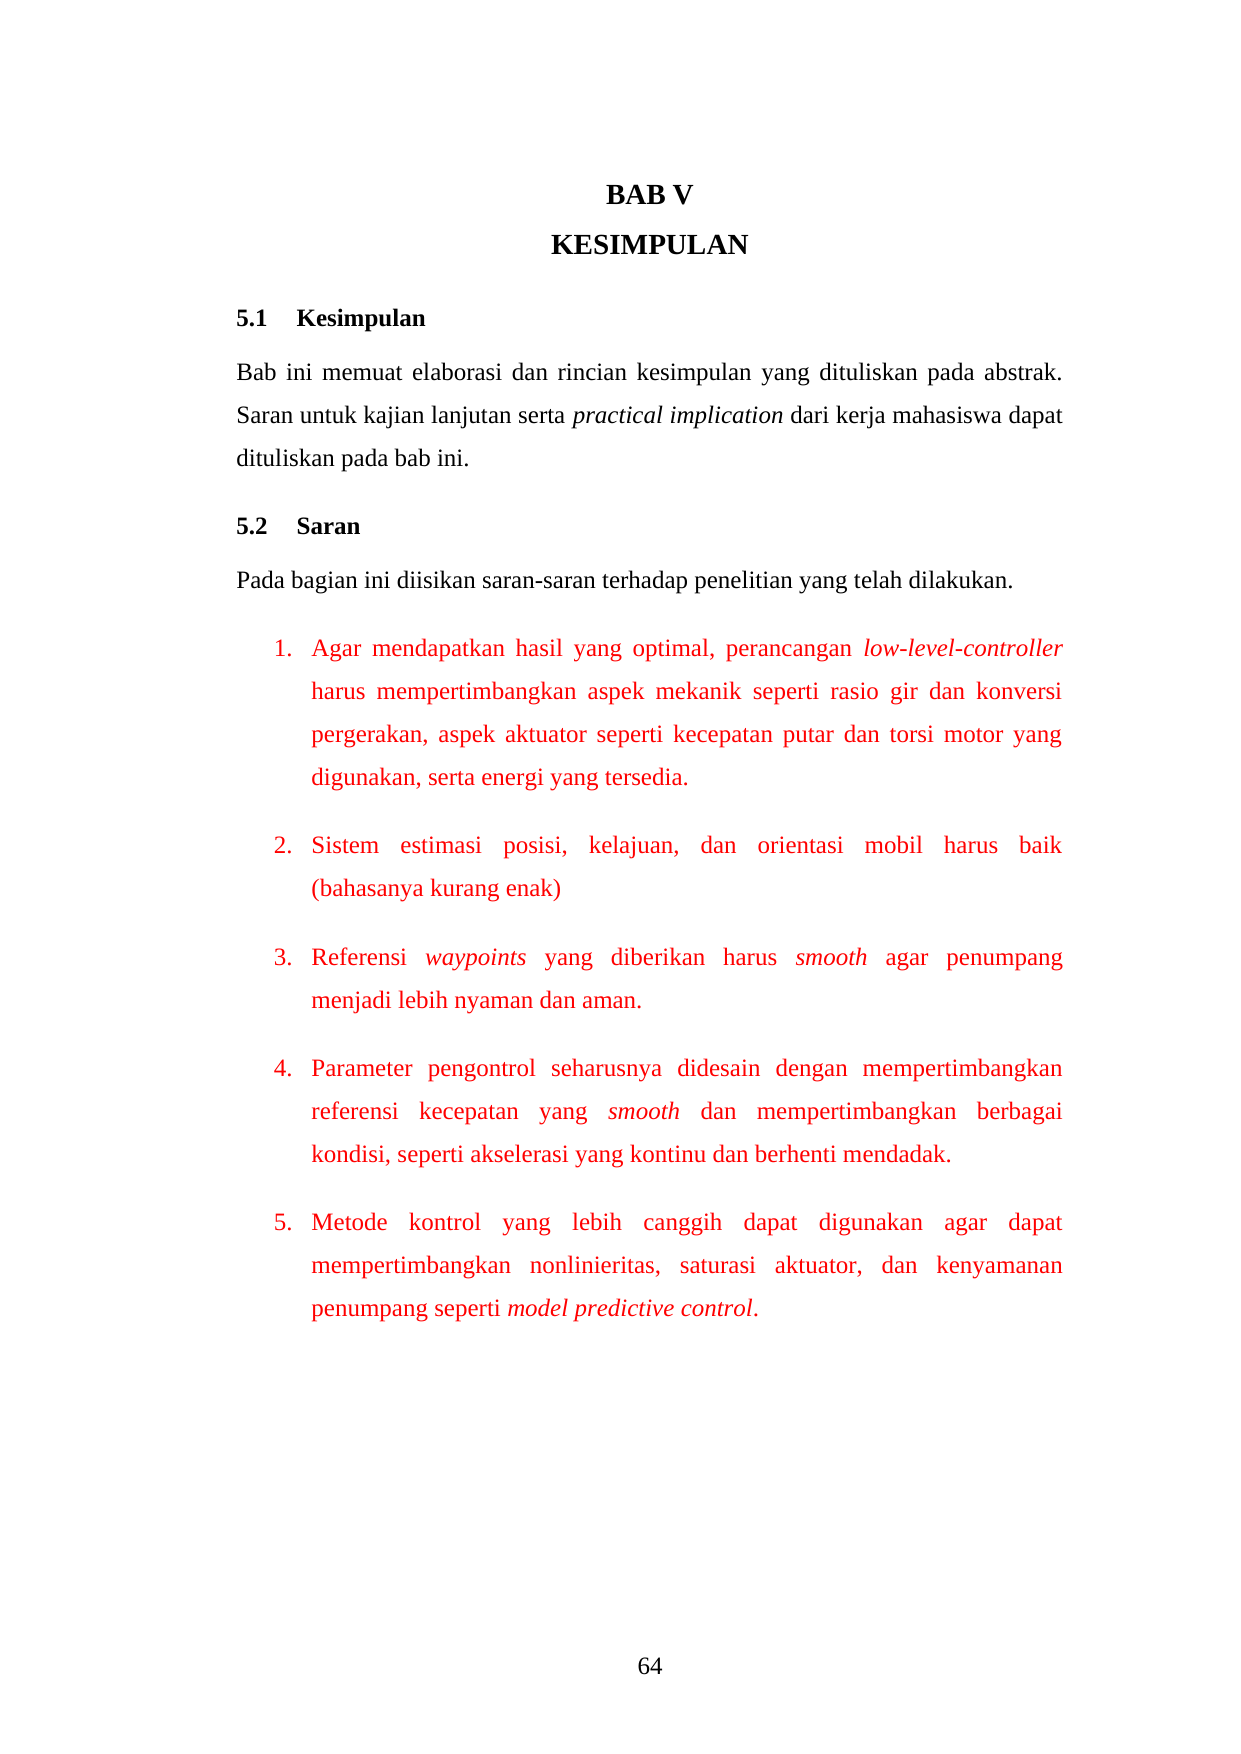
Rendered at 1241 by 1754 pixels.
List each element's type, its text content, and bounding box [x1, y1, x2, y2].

list Sistem estimasi posisi, kelajuan, dan orientasi mobil harus baik (bahasanya kurang enak) [274, 830, 1063, 902]
title BAB V KESIMPULAN [236, 177, 1063, 261]
subtitle Kesimpulan [236, 303, 1063, 332]
text Pada bagian ini diisikan saran-saran terhadap penelitian yang telah dilakukan. [236, 565, 1063, 593]
subtitle Saran [236, 511, 1063, 540]
text Bab ini memuat elaborasi dan rincian kesimpulan yang dituliskan pada abstrak. Saran untuk kajian lanjutan serta practical implication dari kerja mahasiswa dapat dituliskan pada bab ini. [236, 357, 1063, 472]
list Referensi waypoints yang diberikan harus smooth agar penumpang menjadi lebih nyaman dan aman. [274, 942, 1063, 1013]
list Metode kontrol yang lebih canggih dapat digunakan agar dapat mempertimbangkan nonlinieritas, saturasi aktuator, dan kenyamanan penumpang seperti model predictive control. [274, 1207, 1063, 1322]
list Parameter pengontrol seharusnya didesain dengan mempertimbangkan referensi kecepatan yang smooth dan mempertimbangkan berbagai kondisi, seperti akselerasi yang kontinu dan berhenti mendadak. [274, 1053, 1063, 1168]
list Agar mendapatkan hasil yang optimal, perancangan low-level-controller harus mempertimbangkan aspek mekanik seperti rasio gir dan konversi pergerakan, aspek aktuator seperti kecepatan putar dan torsi motor yang digunakan, serta energi yang tersedia. [274, 633, 1063, 791]
